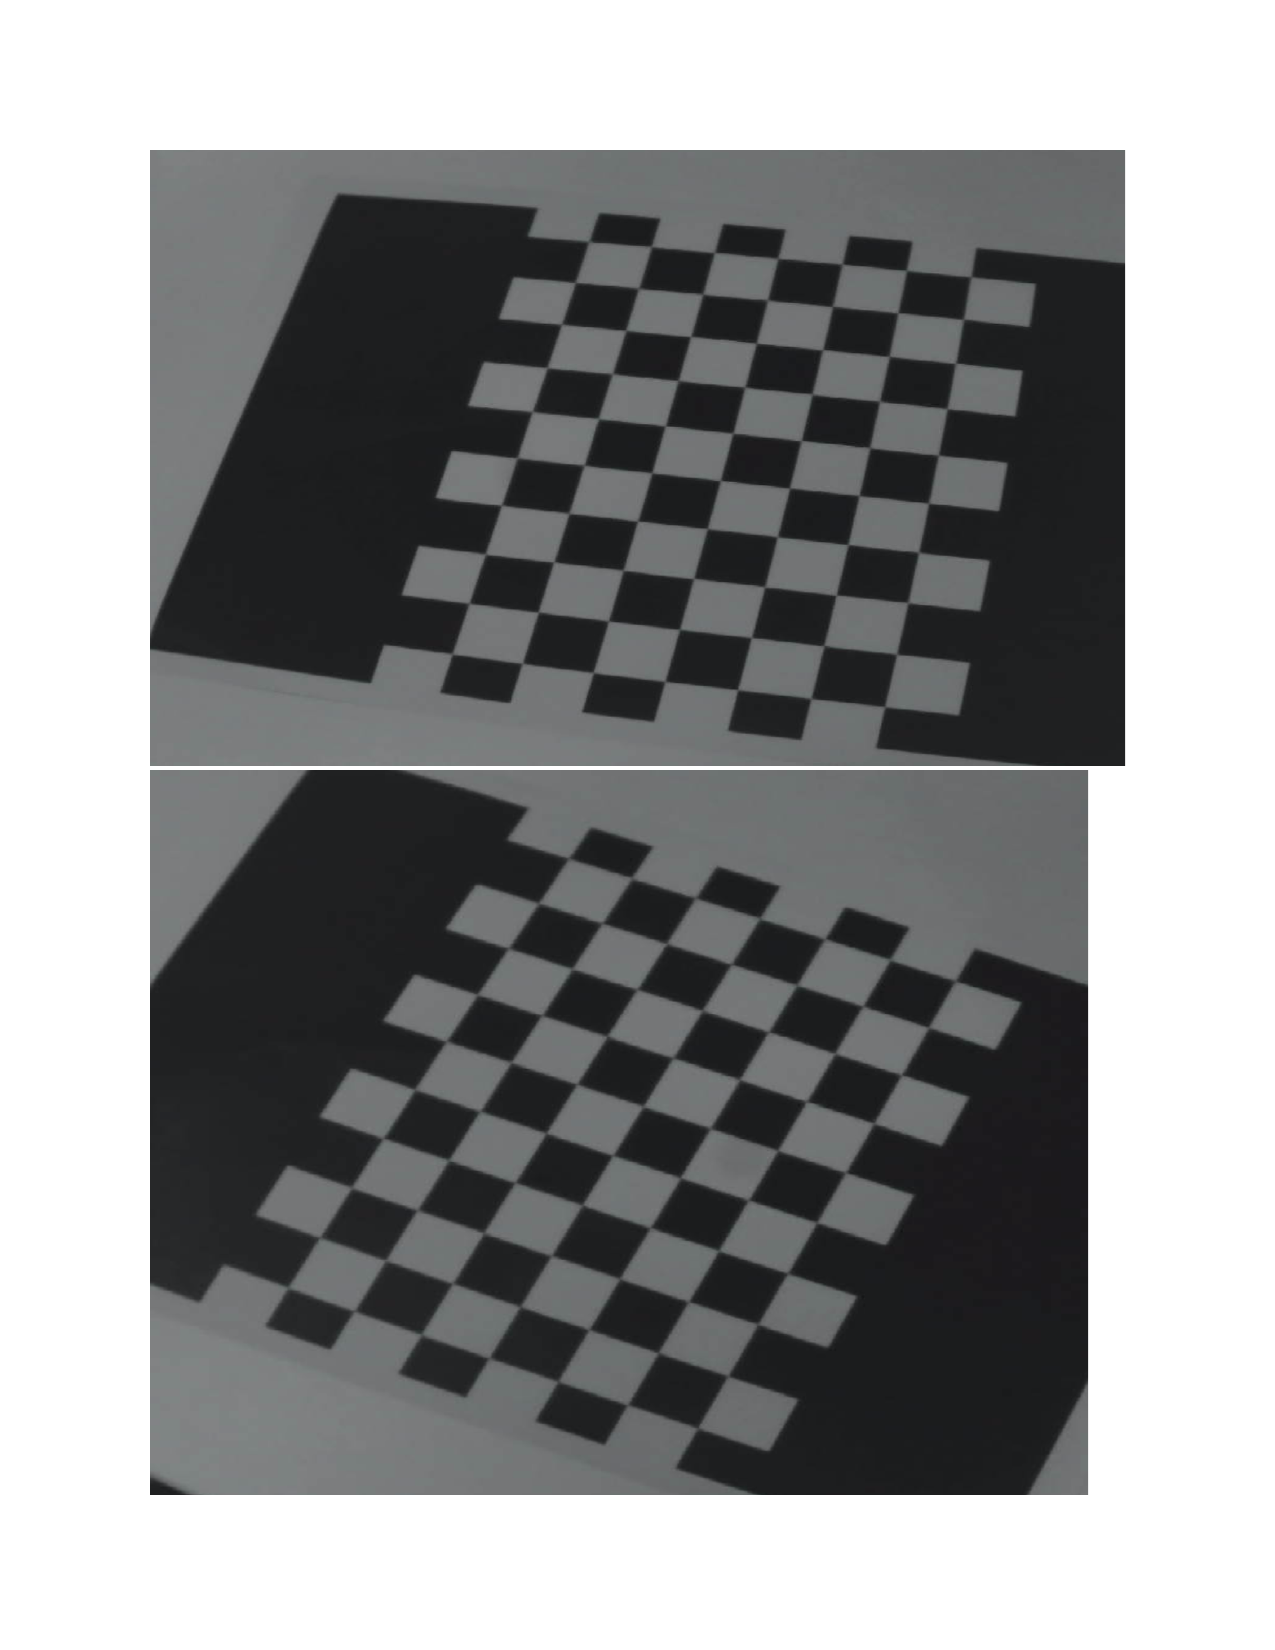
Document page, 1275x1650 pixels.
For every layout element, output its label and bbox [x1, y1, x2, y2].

picture [150, 150, 1125, 766]
picture [150, 770, 1089, 1495]
